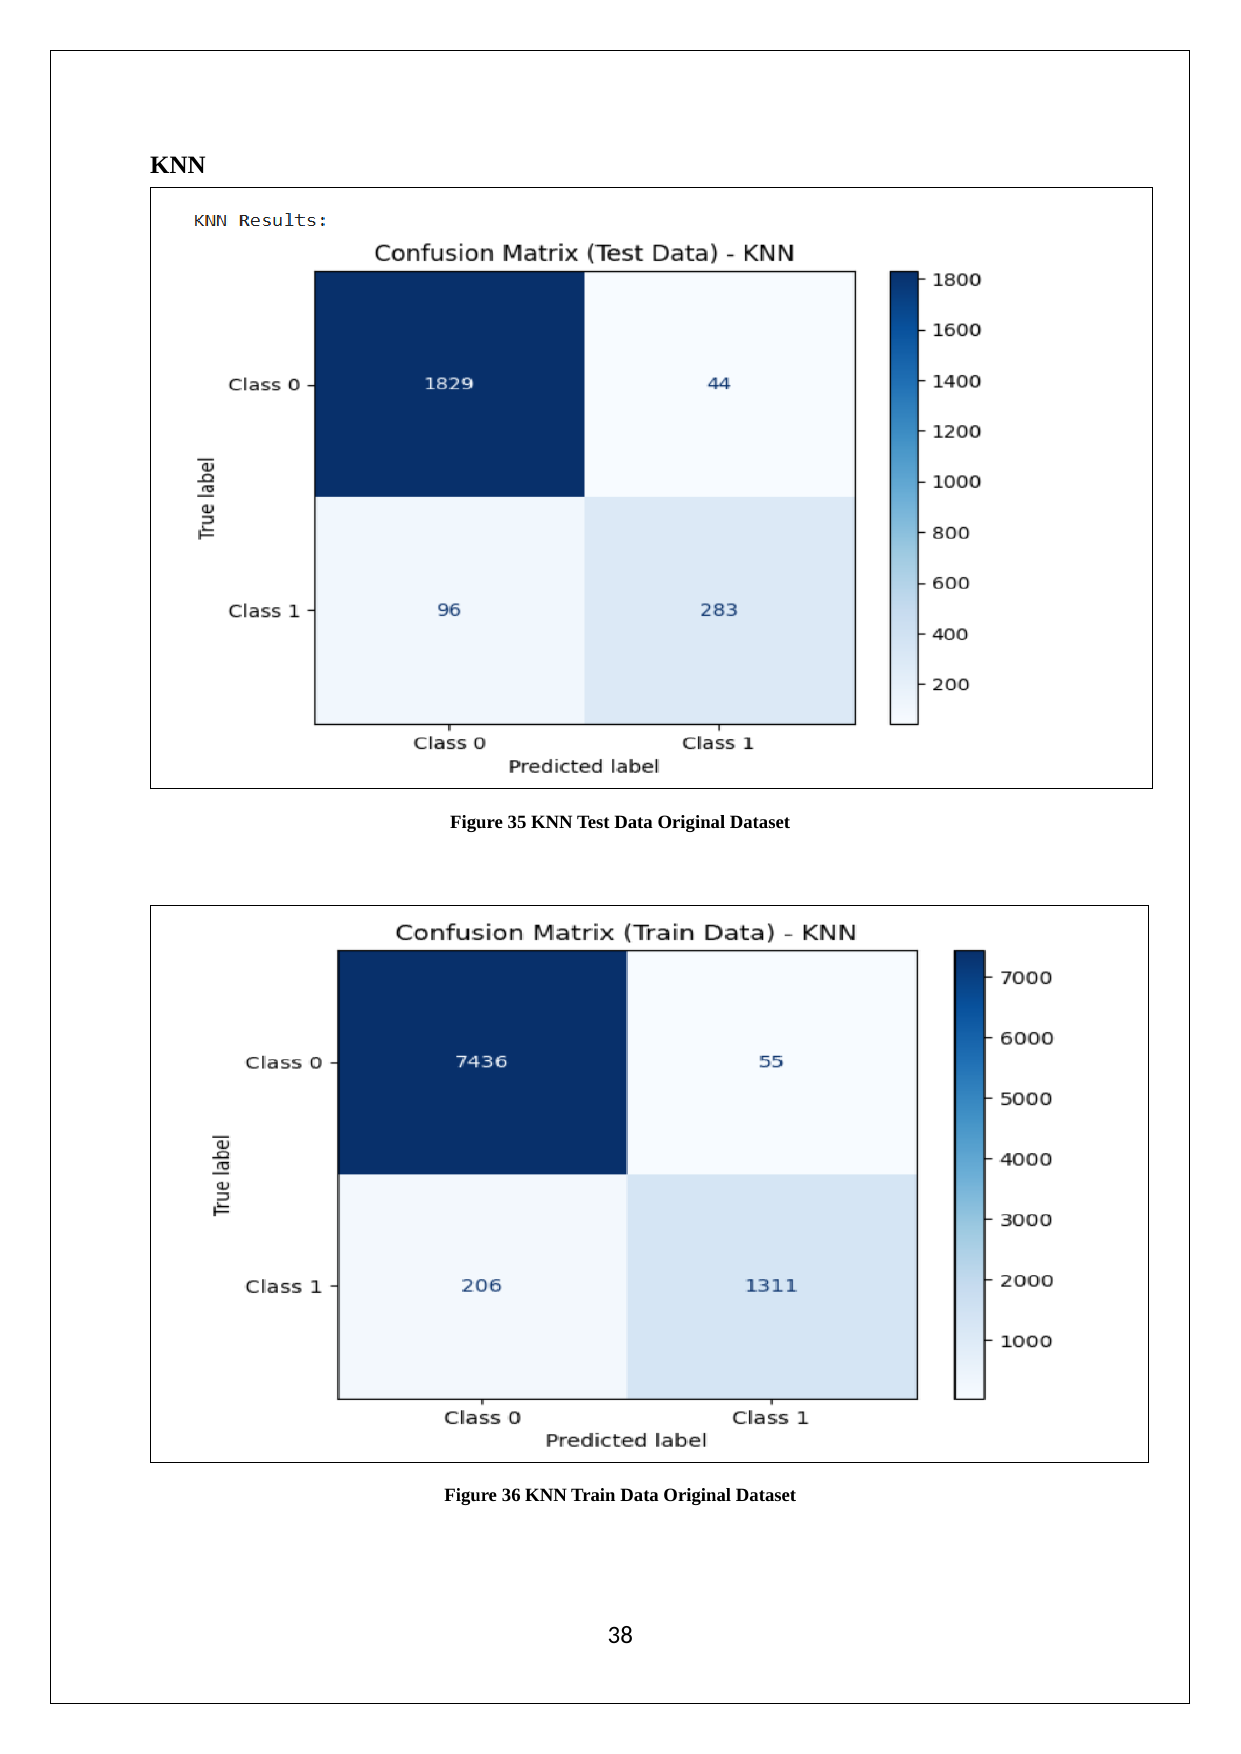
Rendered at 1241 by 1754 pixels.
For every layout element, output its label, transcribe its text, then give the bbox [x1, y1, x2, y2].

picture [151, 906, 1148, 1462]
text Figure 35 KNN Test Data Original Dataset [150, 811, 1090, 832]
subtitle KNN [150, 150, 1090, 179]
picture [151, 188, 1152, 788]
text Figure 36 KNN Train Data Original Dataset [150, 1484, 1090, 1506]
